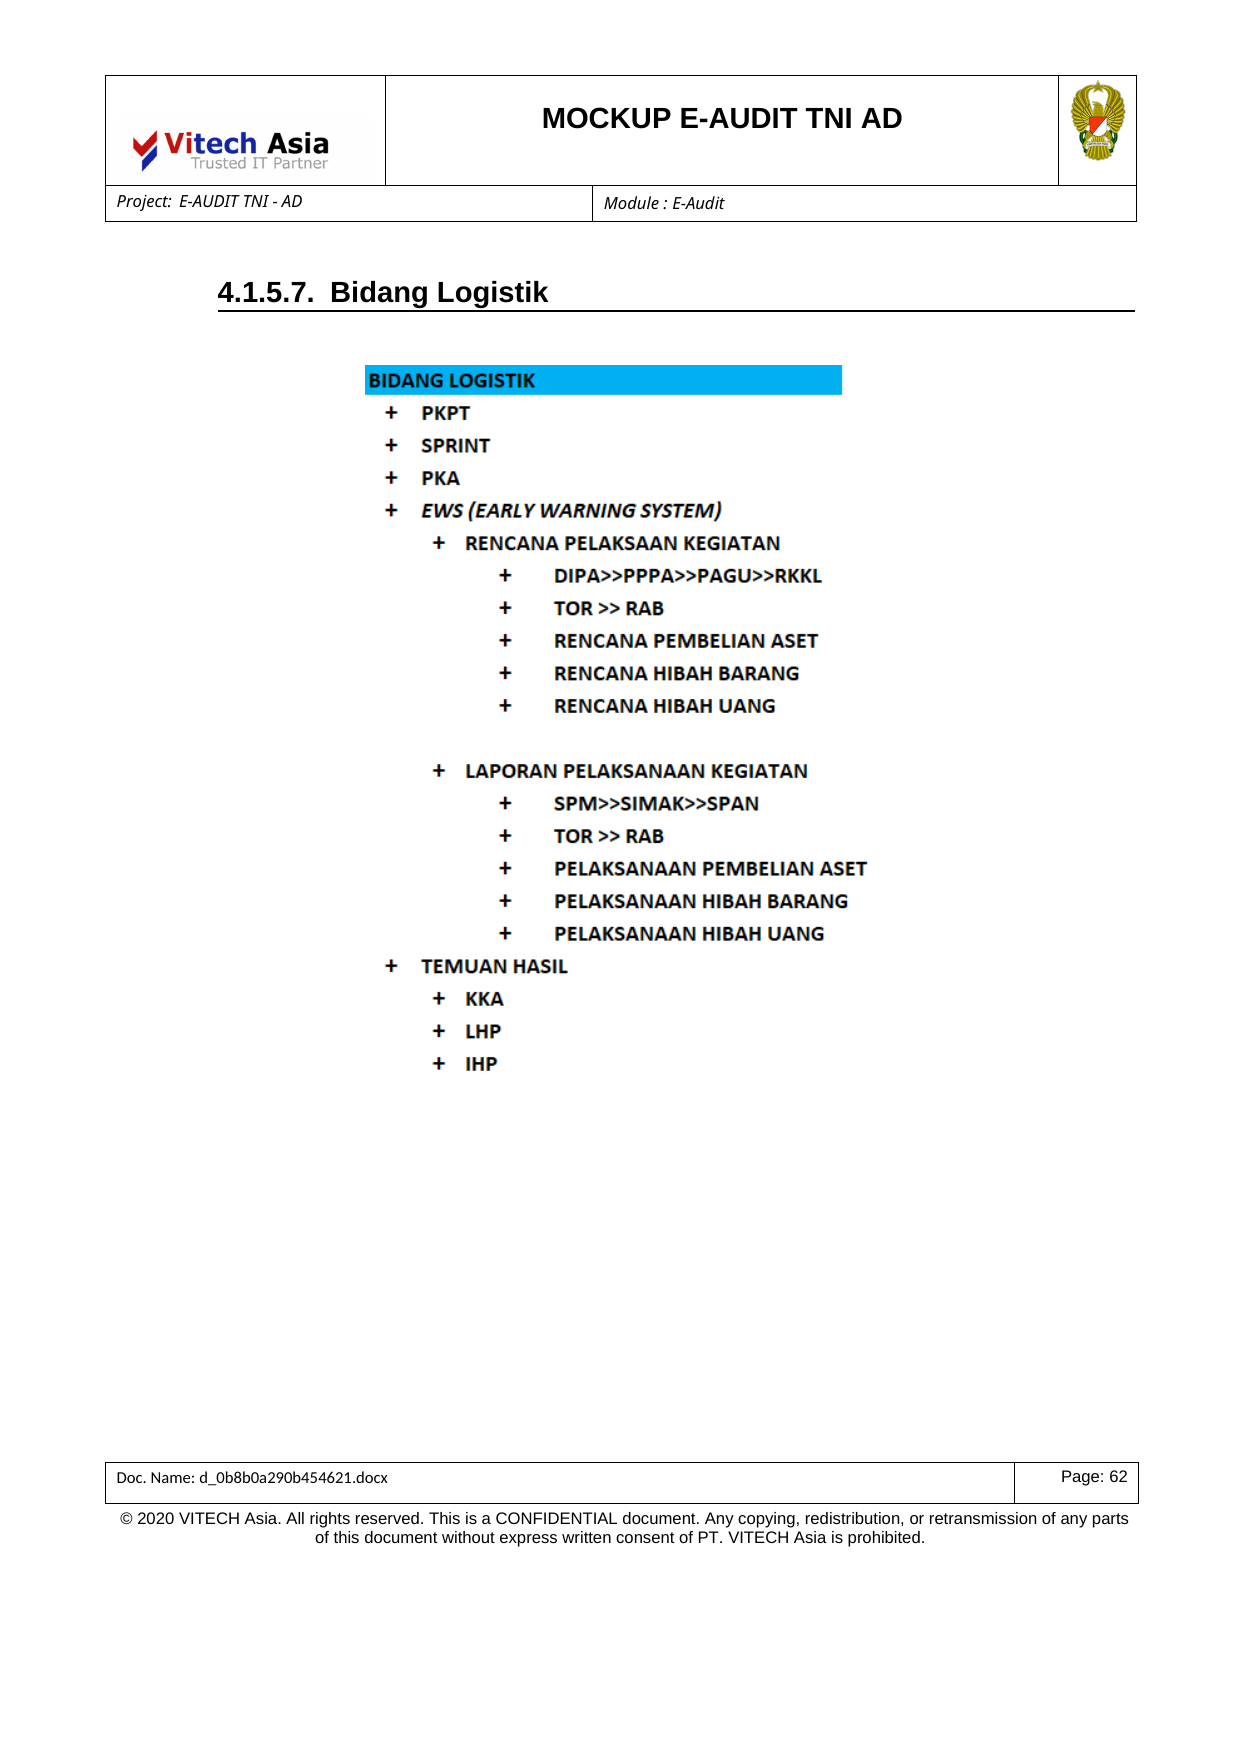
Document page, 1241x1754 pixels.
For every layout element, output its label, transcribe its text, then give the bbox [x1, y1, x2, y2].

picture [406, 375, 413, 386]
picture [376, 375, 380, 386]
picture [475, 375, 479, 386]
list Bidang Logistik [217, 275, 1135, 312]
picture [365, 365, 876, 1081]
picture [460, 375, 464, 386]
picture [525, 375, 533, 386]
picture [431, 375, 435, 386]
picture [116, 115, 372, 185]
picture [396, 376, 400, 386]
picture [1063, 77, 1132, 164]
picture [421, 375, 428, 386]
